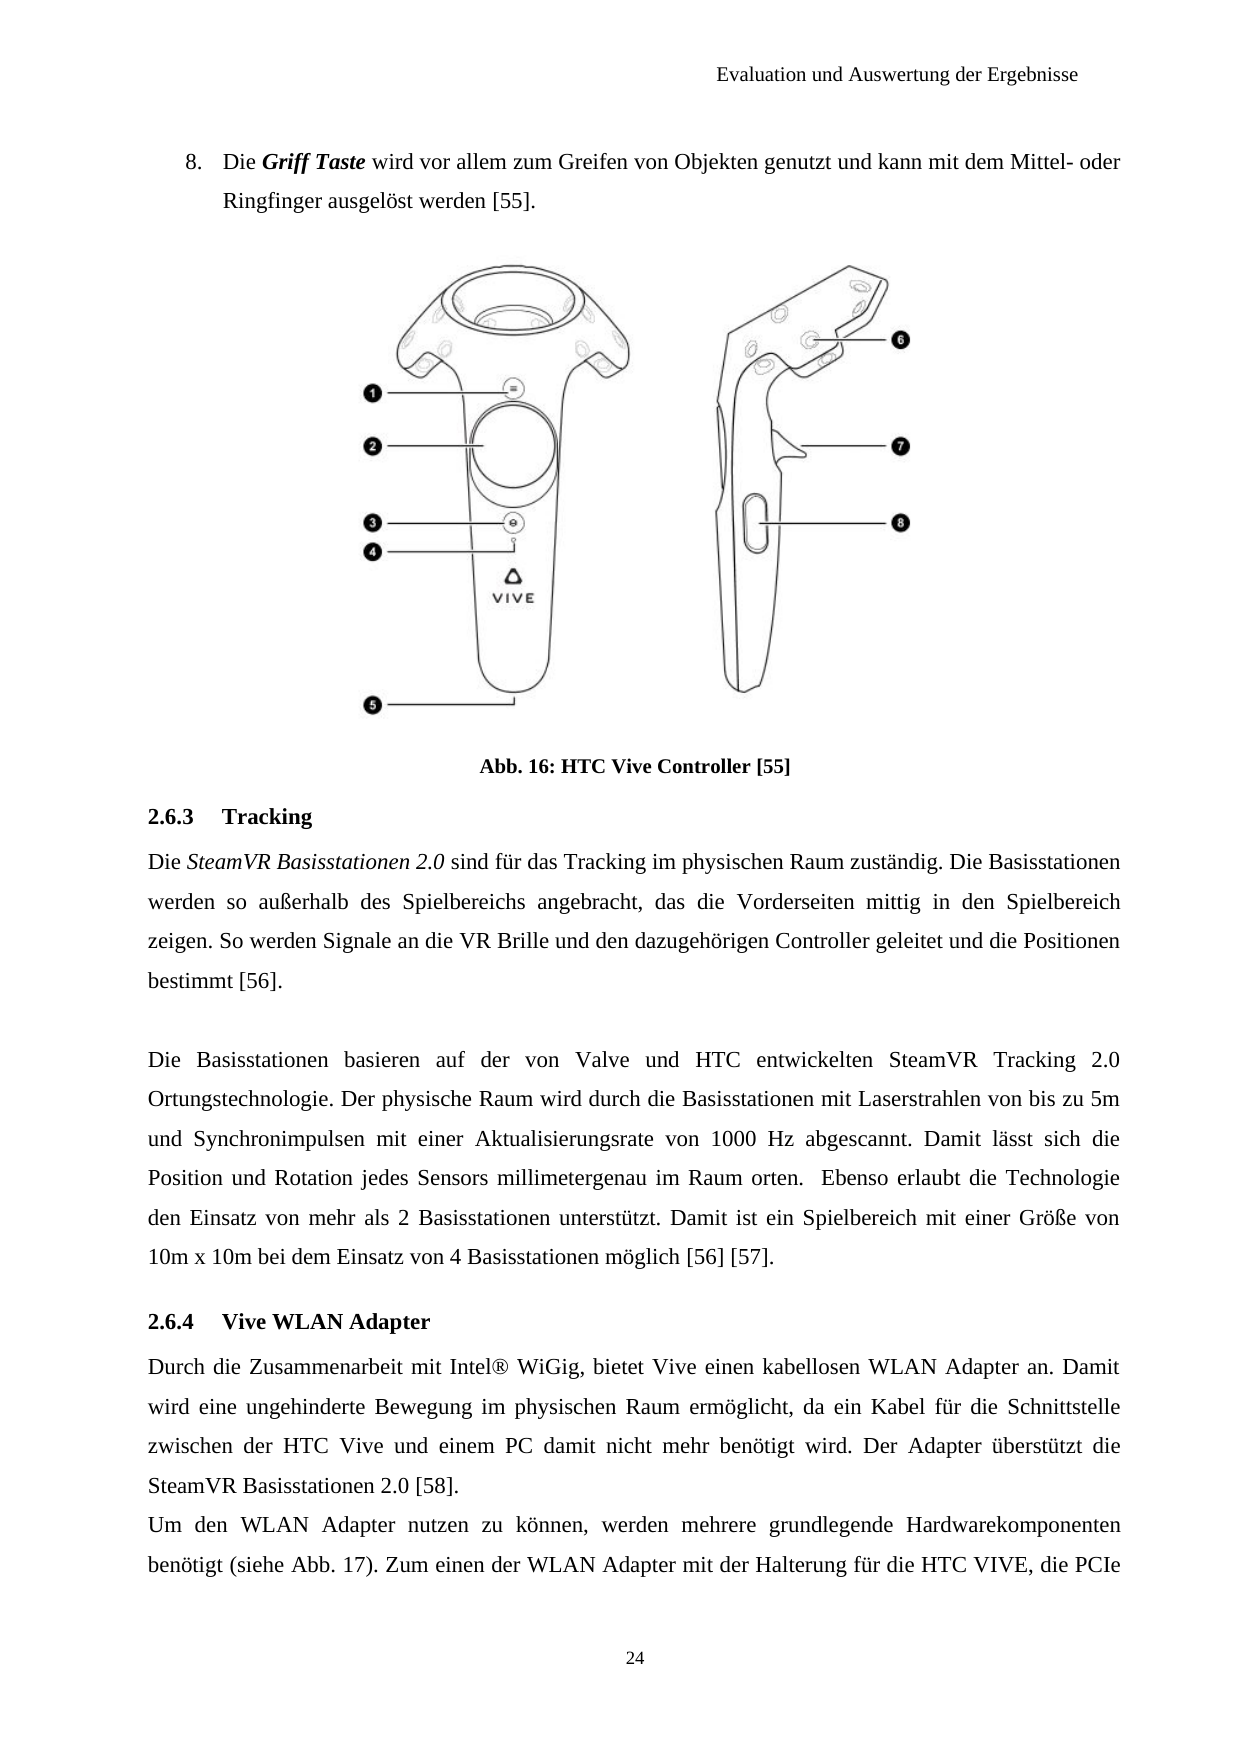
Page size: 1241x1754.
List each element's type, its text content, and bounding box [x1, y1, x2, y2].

text Die SteamVR Basisstationen 2.0 sind für das Tracking im physischen Raum zuständig. Die Basisstationen werden so außerhalb des Spielbereichs angebracht, das die Vorderseiten mittig in den Spielbereich zeigen. So werden Signale an die VR Brille und den dazugehörigen Controller geleitet und die Positionen bestimmt . [148, 848, 1122, 993]
list Die Griff Taste wird vor allem zum Greifen von Objekten genutzt und kann mit dem Mittel- oder Ringfinger ausgelöst werden . [185, 148, 1122, 213]
subtitle Tracking [148, 803, 1122, 829]
text Die Basisstationen basieren auf der von Valve und HTC entwickelten SteamVR Tracking 2.0 Ortungstechnologie. Der physische Raum wird durch die Basisstationen mit Laserstrahlen von bis zu 5m und Synchronimpulsen mit einer Aktualisierungsrate von 1000 Hz abgescannt. Damit lässt sich die Position und Rotation jedes Sensors millimetergenau im Raum orten. Ebenso erlaubt die Technologie den Einsatz von mehr als 2 Basisstationen unterstützt. Damit ist ein Spielbereich mit einer Größe von 10m x 10m bei dem Einsatz von 4 Basisstationen möglich . [148, 1046, 1122, 1269]
picture [339, 226, 931, 741]
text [148, 1511, 1122, 1577]
subtitle Vive WLAN Adapter [148, 1308, 1122, 1334]
text Durch die Zusammenarbeit mit Intel® WiGig, bietet Vive einen kabellosen WLAN Adapter an. Damit wird eine ungehinderte Bewegung im physischen Raum ermöglicht, da ein Kabel für die Schnittstelle zwischen der HTC Vive und einem PC damit nicht mehr benötigt wird. Der Adapter überstützt die SteamVR Basisstationen 2.0 . [148, 1353, 1122, 1498]
text Abb. 16: HTC Vive Controller [148, 754, 1122, 778]
